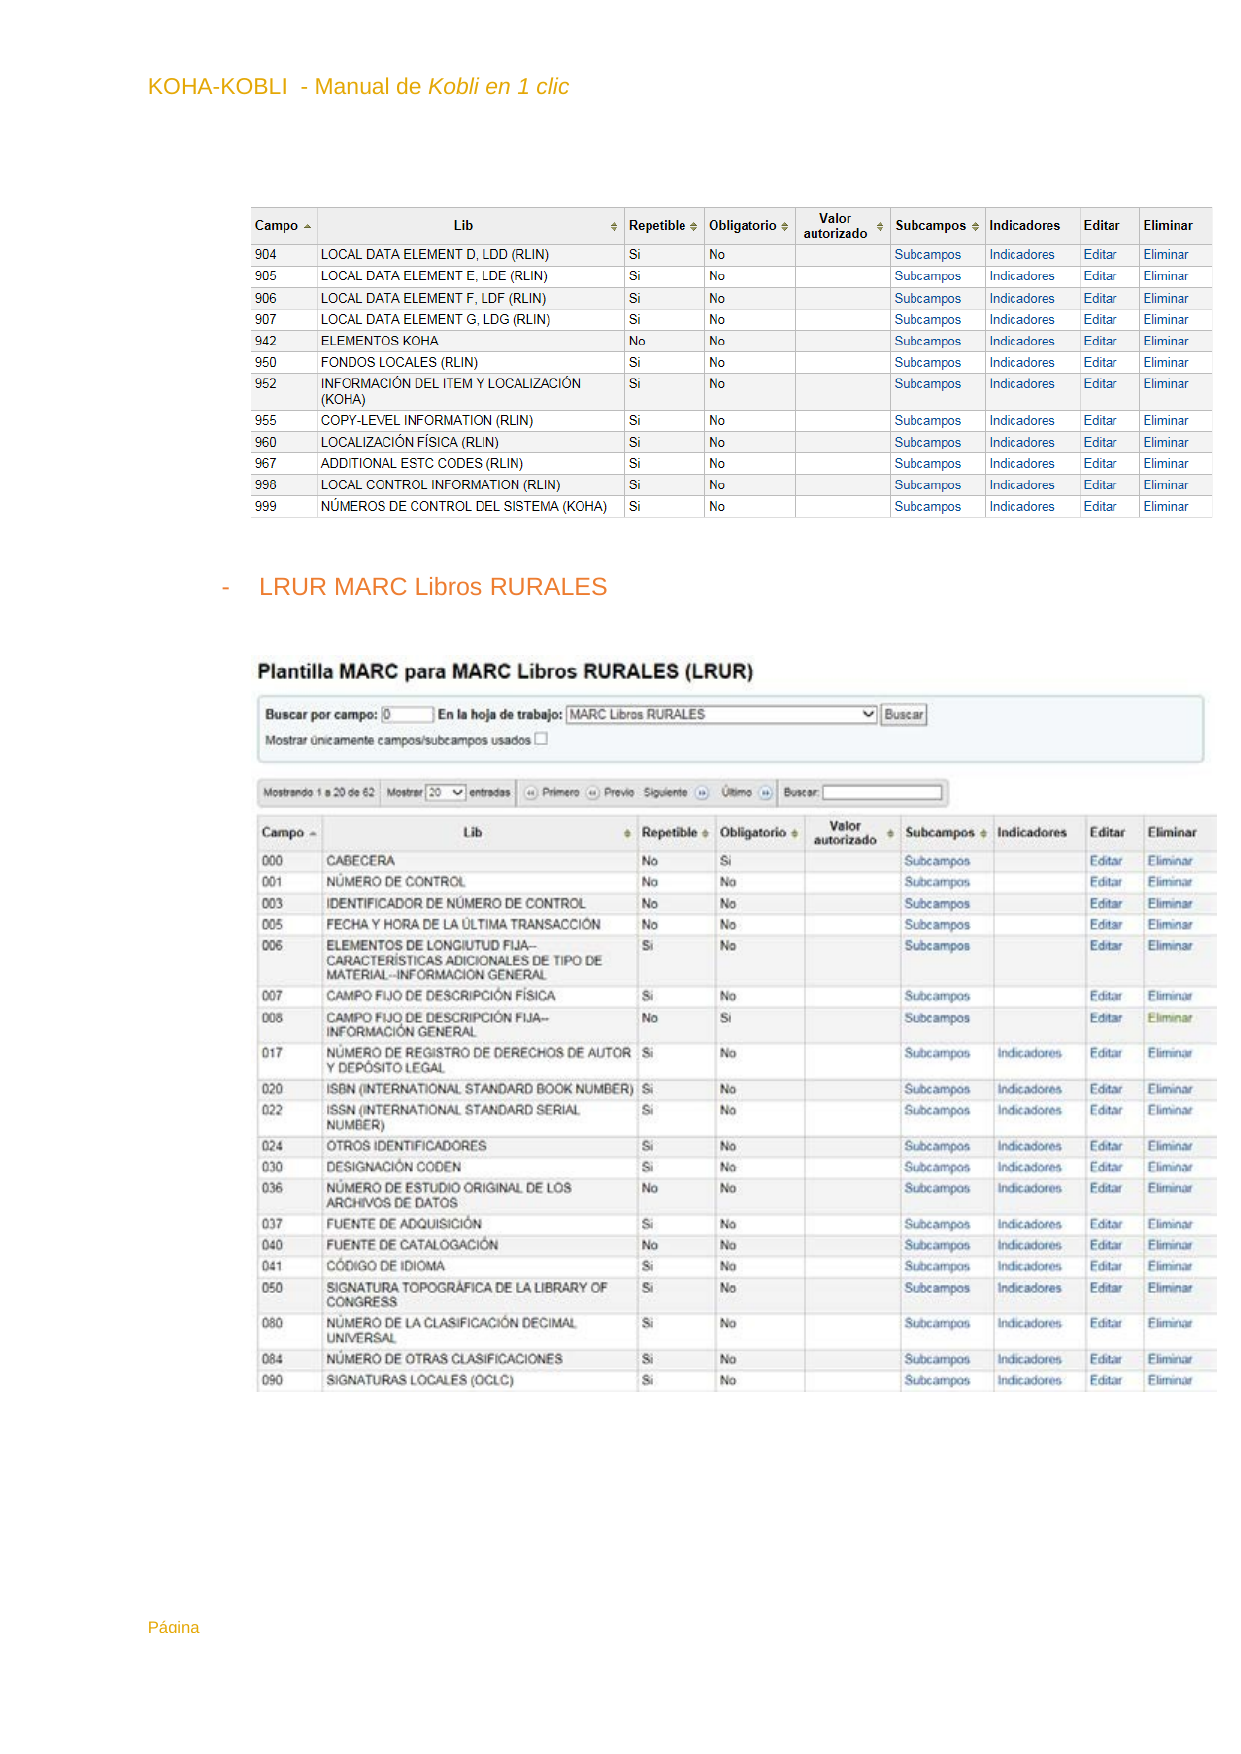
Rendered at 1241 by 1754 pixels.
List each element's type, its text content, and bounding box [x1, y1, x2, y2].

list LRUR MARC Libros RURALES [221, 572, 1230, 601]
picture [251, 205, 1213, 518]
picture [251, 655, 1217, 1392]
